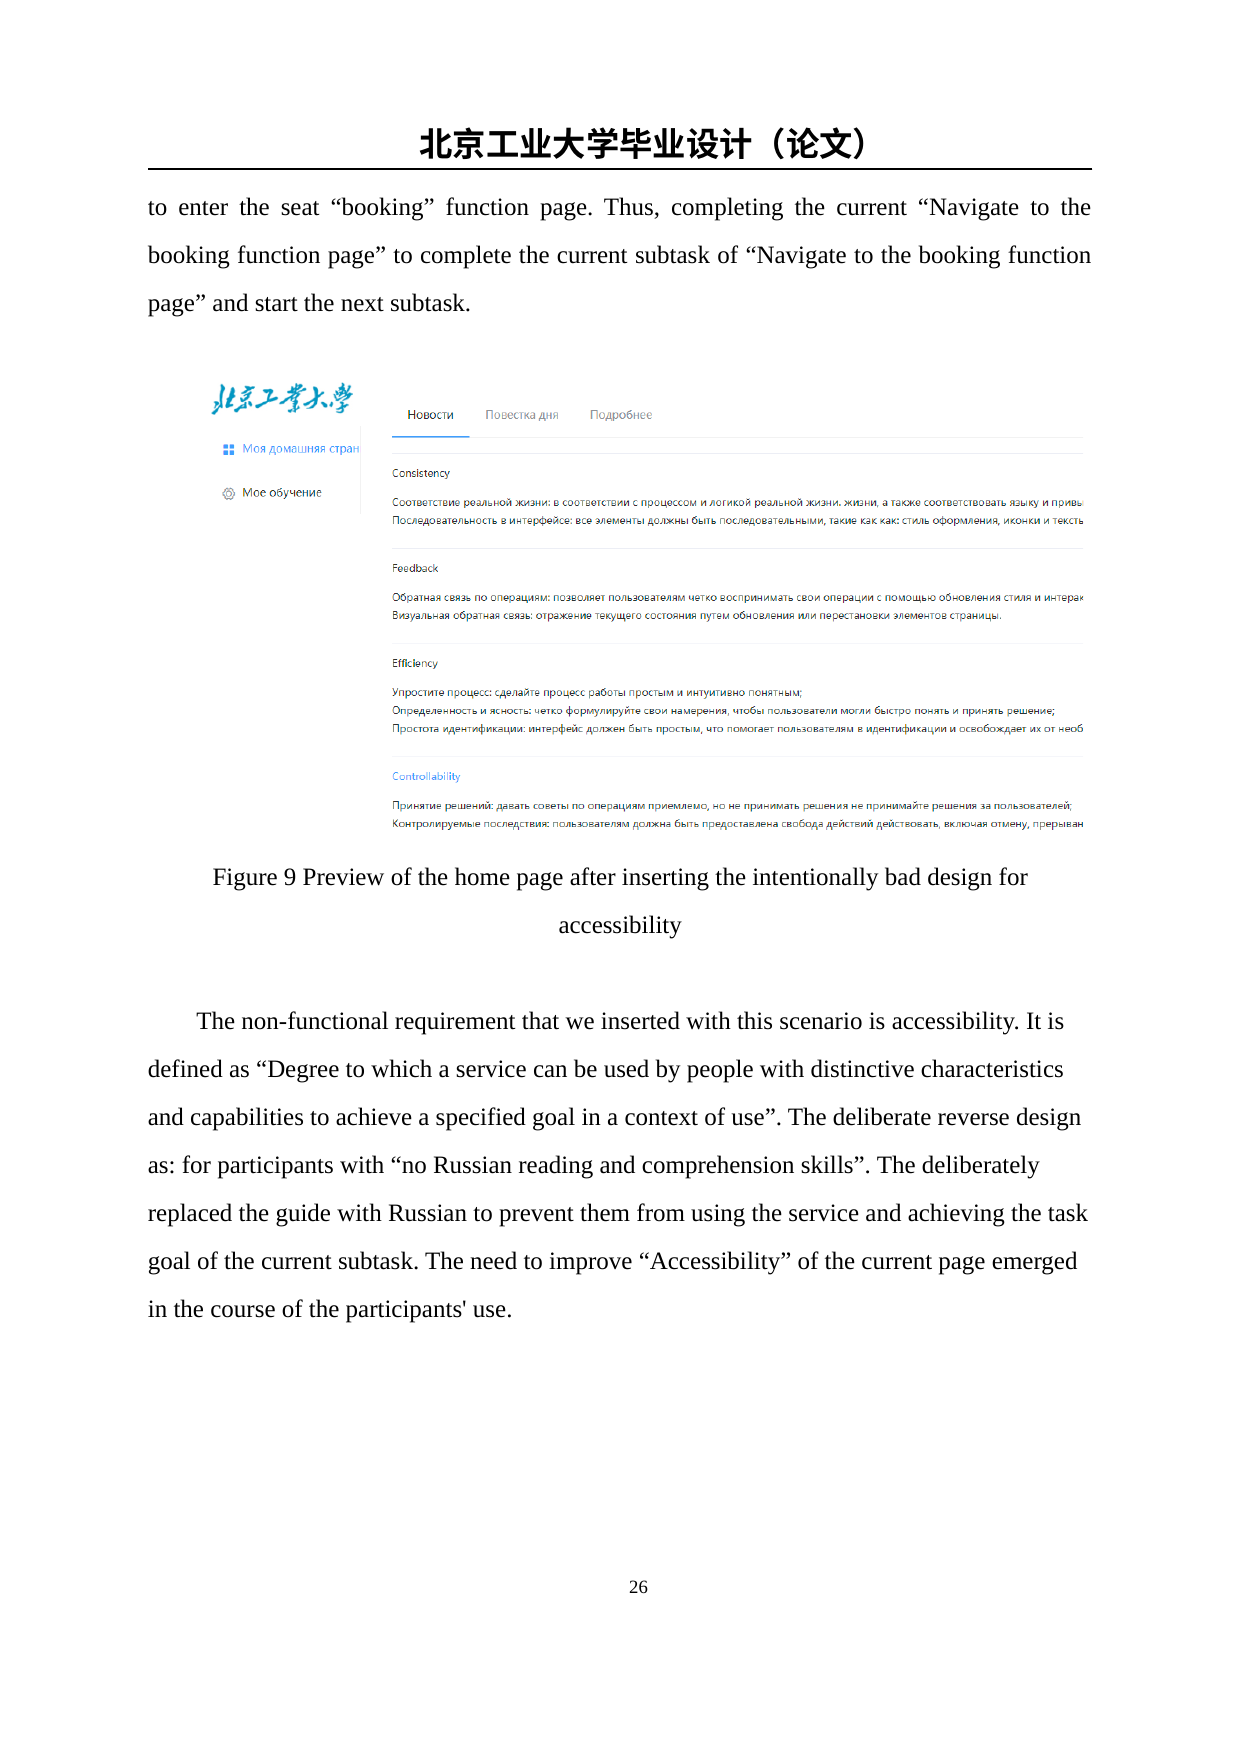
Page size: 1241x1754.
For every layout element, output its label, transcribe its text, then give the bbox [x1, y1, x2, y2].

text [148, 177, 1092, 321]
text Figure 9 Preview of the home page after inserting the intentionally bad design for accessibility [148, 847, 1092, 943]
picture [197, 368, 1084, 848]
text The non-functional requirement that we inserted with this scenario is accessibility. It is defined as “Degree to which a service can be used by people with distinctive characteristics and capabilities to achieve a specified goal in a context of use”. The deliberate reverse design as: for participants with “no Russian reading and comprehension skills”. The deliberately replaced the guide with Russian to prevent them from using the service and achieving the task goal of the current subtask. The need to improve “Accessibility” of the current page emerged in the course of the participants' use. [148, 991, 1092, 1327]
